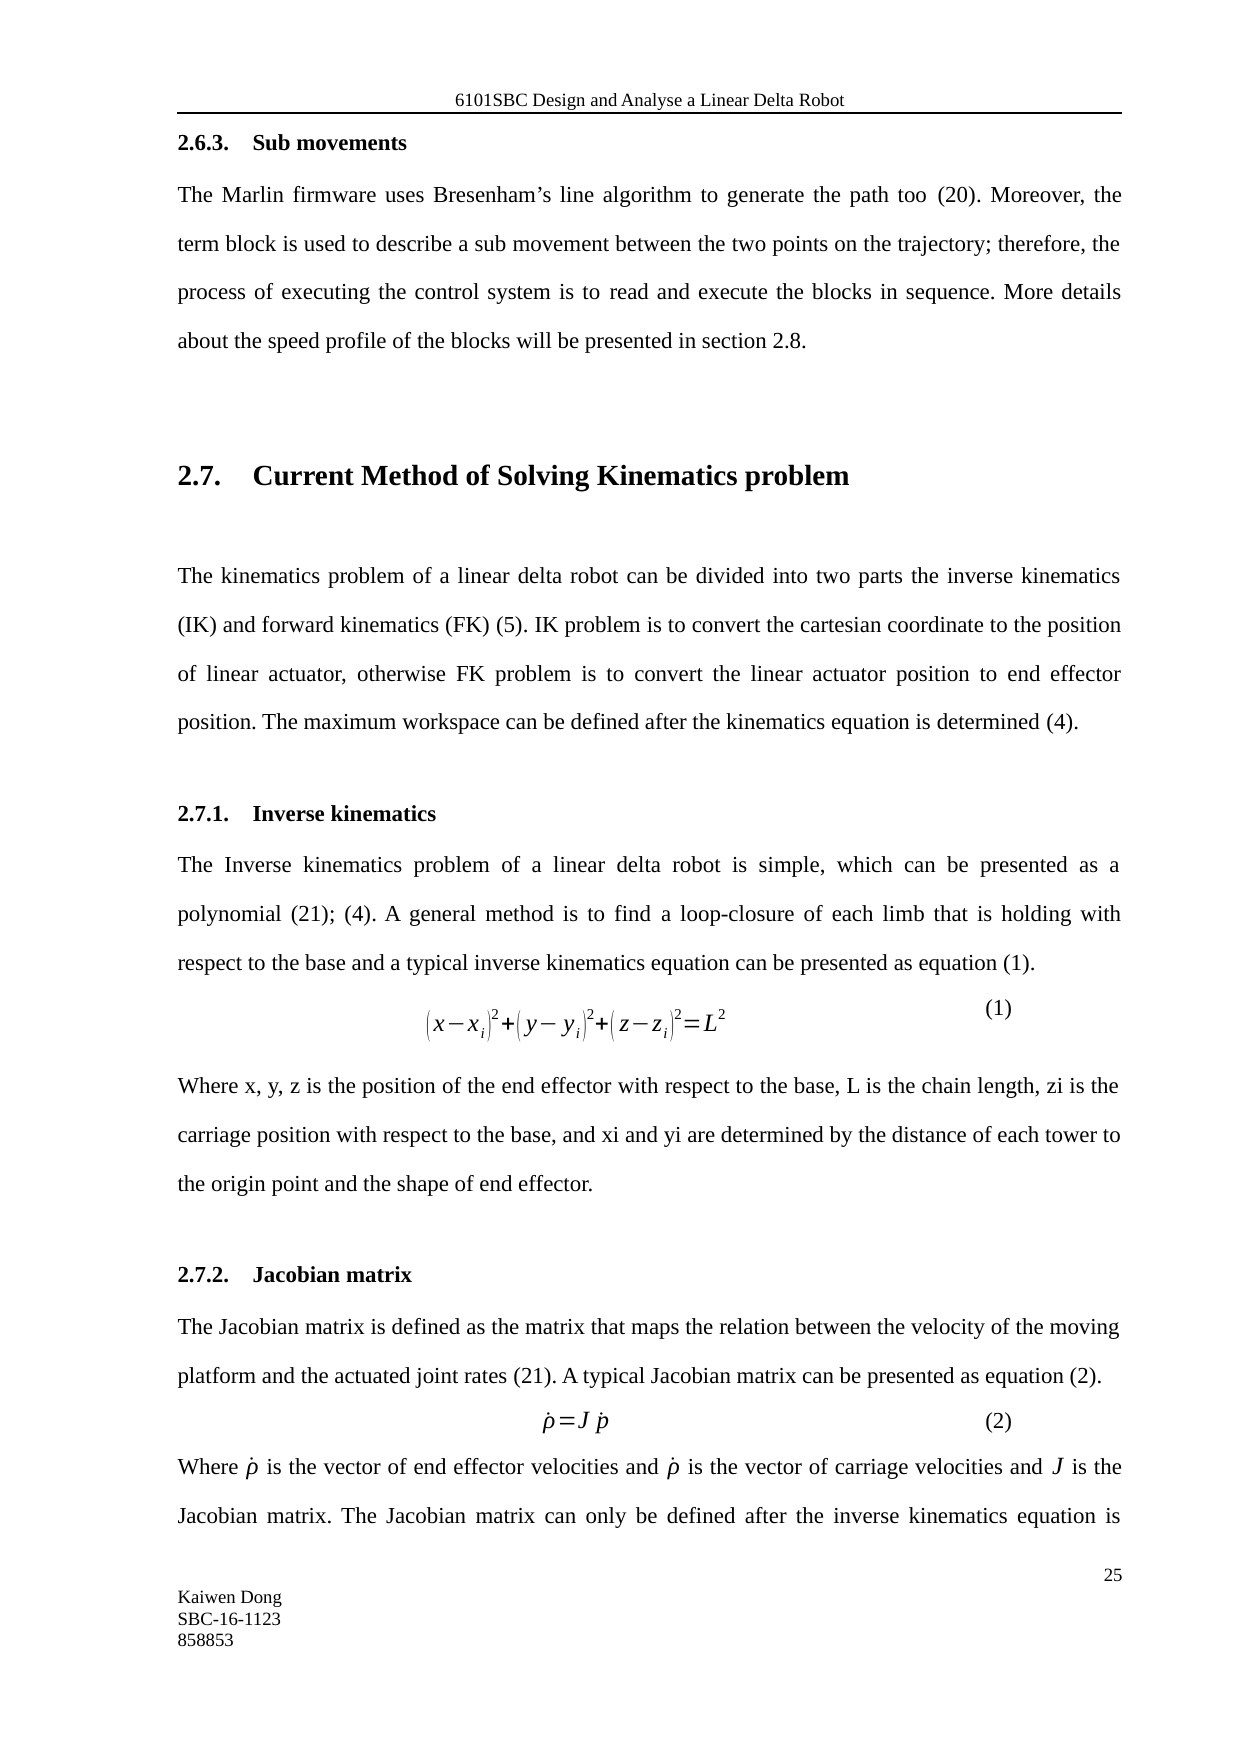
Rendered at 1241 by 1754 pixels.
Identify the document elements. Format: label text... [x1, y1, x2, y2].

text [177, 1450, 1122, 1531]
text Where x, y, z is the position of the end effector with respect to the base, L is the chain length, zi is the carriage position with respect to the base, and xi and yi are determined by the distance of each tower to the origin point and the shape of end effector. [177, 1069, 1122, 1199]
subtitle Sub movements [177, 126, 1122, 159]
text The kinematics problem of a linear delta robot can be divided into two parts the inverse kinematics (IK) and forward kinematics (FK) . IK problem is to convert the cartesian coordinate to the position of linear actuator, otherwise FK problem is to convert the linear actuator position to end effector position. The maximum workspace can be defined after the kinematics equation is determined. [177, 559, 1122, 738]
subtitle Jacobian matrix [177, 1258, 1122, 1291]
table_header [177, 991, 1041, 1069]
text The Jacobian matrix is defined as the matrix that maps the relation between the velocity of the moving platform and the actuated joint rates. A typical Jacobian matrix can be presented as equation (2). [177, 1310, 1122, 1391]
text The Inverse kinematics problem of a linear delta robot is simple, which can be presented as a polynomial ;. A general method is to find a loop-closure of each limb that is holding with respect to the base and a typical inverse kinematics equation can be presented as equation (1). [177, 848, 1122, 978]
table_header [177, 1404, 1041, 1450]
text The Marlin firmware uses Bresenham’s line algorithm to generate the path too . Moreover, the term block is used to describe a sub movement between the two points on the trajectory; therefore, the process of executing the control system is to read and execute the blocks in sequence. More details about the speed profile of the blocks will be presented in section 2.8. [177, 178, 1122, 357]
subtitle Current Method of Solving Kinematics problem [177, 442, 1122, 507]
subtitle Inverse kinematics [177, 797, 1122, 829]
